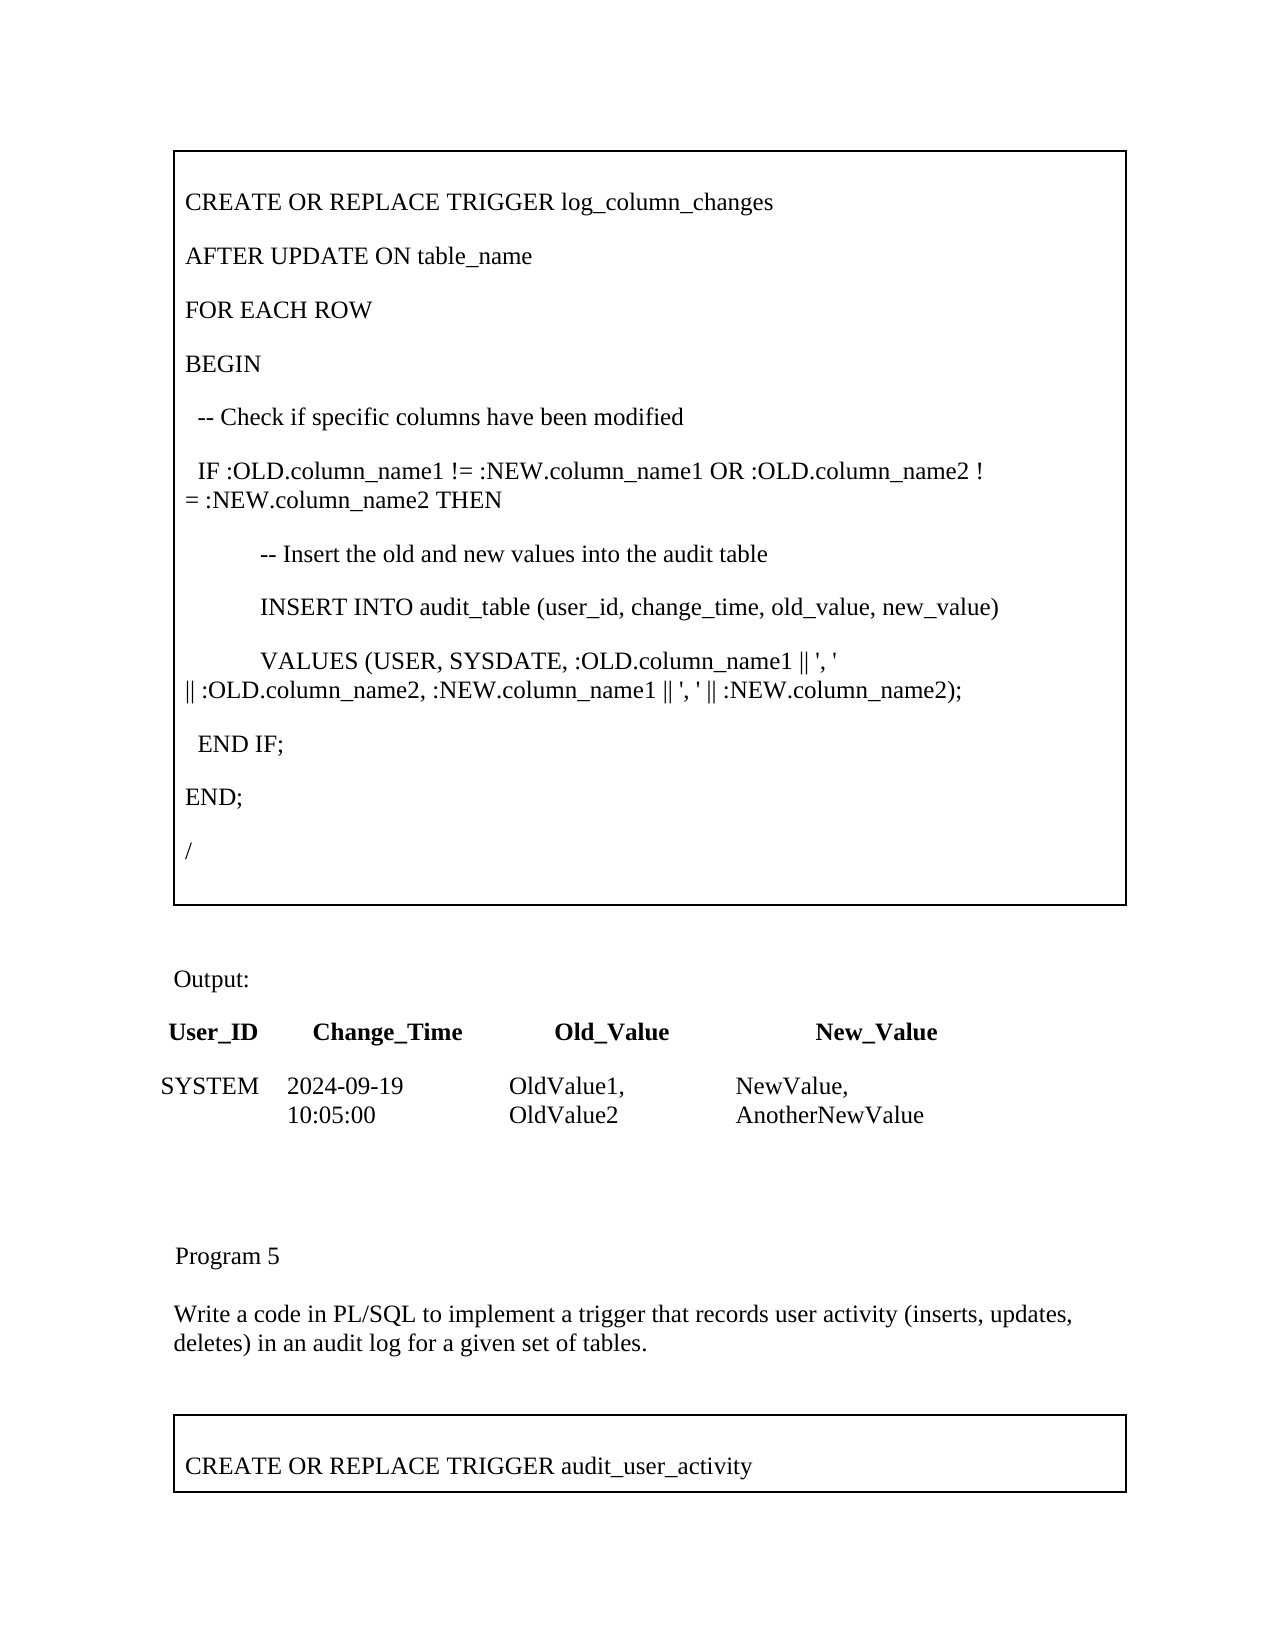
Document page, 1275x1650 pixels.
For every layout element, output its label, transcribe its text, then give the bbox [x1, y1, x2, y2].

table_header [175, 1416, 1125, 1491]
table_header User_ID [150, 993, 276, 1046]
text Write a code in PL/SQL to implement a trigger that records user activity (inserts, updates, [173, 1299, 1125, 1328]
table_cell 2024-09-19 10:05:00 [276, 1046, 498, 1129]
table_header New_Value [725, 993, 1028, 1046]
table_header Change_Time [276, 993, 498, 1046]
text Program 5 [150, 1241, 1125, 1270]
table_cell OldValue1, OldValue2 [499, 1046, 725, 1129]
table_header Old_Value [499, 993, 725, 1046]
table_cell NewValue, AnotherNewValue [725, 1046, 1028, 1129]
text Output: [173, 964, 1125, 992]
table_cell SYSTEM [150, 1046, 276, 1129]
text deletes) in an audit log for a given set of tables. [173, 1328, 1125, 1356]
table_header CREATE OR REPLACE TRIGGER log_column_changes AFTER UPDATE ON table_name FOR EACH ROW BEGIN -- Check if specific columns have been modified IF :OLD.column_name1 != :NEW.column_name1 OR :OLD.column_name2 != :NEW.column_name2 THEN -- Insert the old and new values into the audit table INSERT INTO audit_table (user_id, change_time, old_value, new_value) VALUES (USER, SYSDATE, :OLD.column_name1 || ', ' || :OLD.column_name2, :NEW.column_name1 || ', ' || :NEW.column_name2); END IF; END; / [175, 152, 1125, 904]
